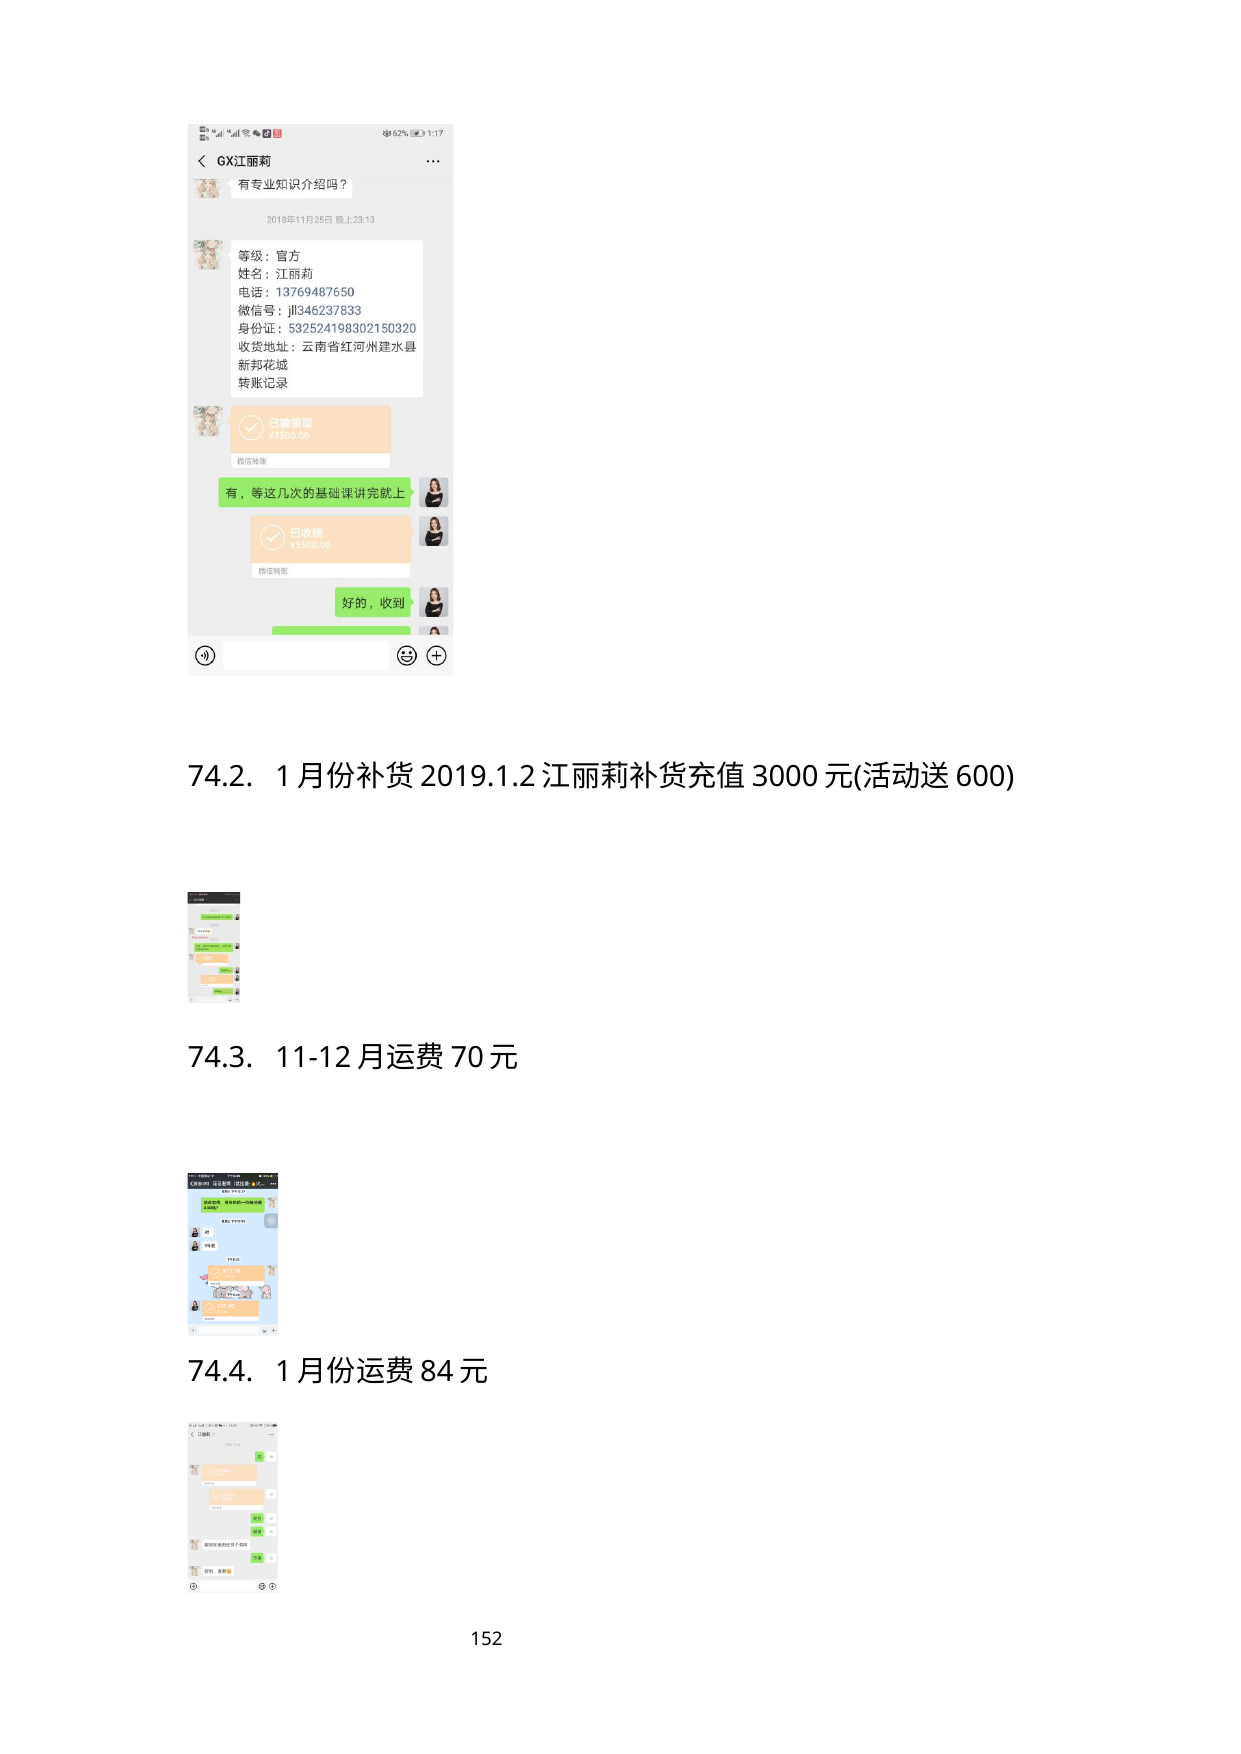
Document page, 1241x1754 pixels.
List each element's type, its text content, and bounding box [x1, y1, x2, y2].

subtitle 11-12月运费70元 [187, 1023, 1053, 1088]
picture [187, 124, 454, 676]
picture [187, 1422, 278, 1593]
picture [187, 892, 241, 1003]
subtitle 1月份运费84元 [187, 1336, 1053, 1401]
picture [187, 1173, 279, 1336]
subtitle 1月份补货2019.1.2江丽莉补货充值3000元(活动送600) [187, 742, 1053, 807]
